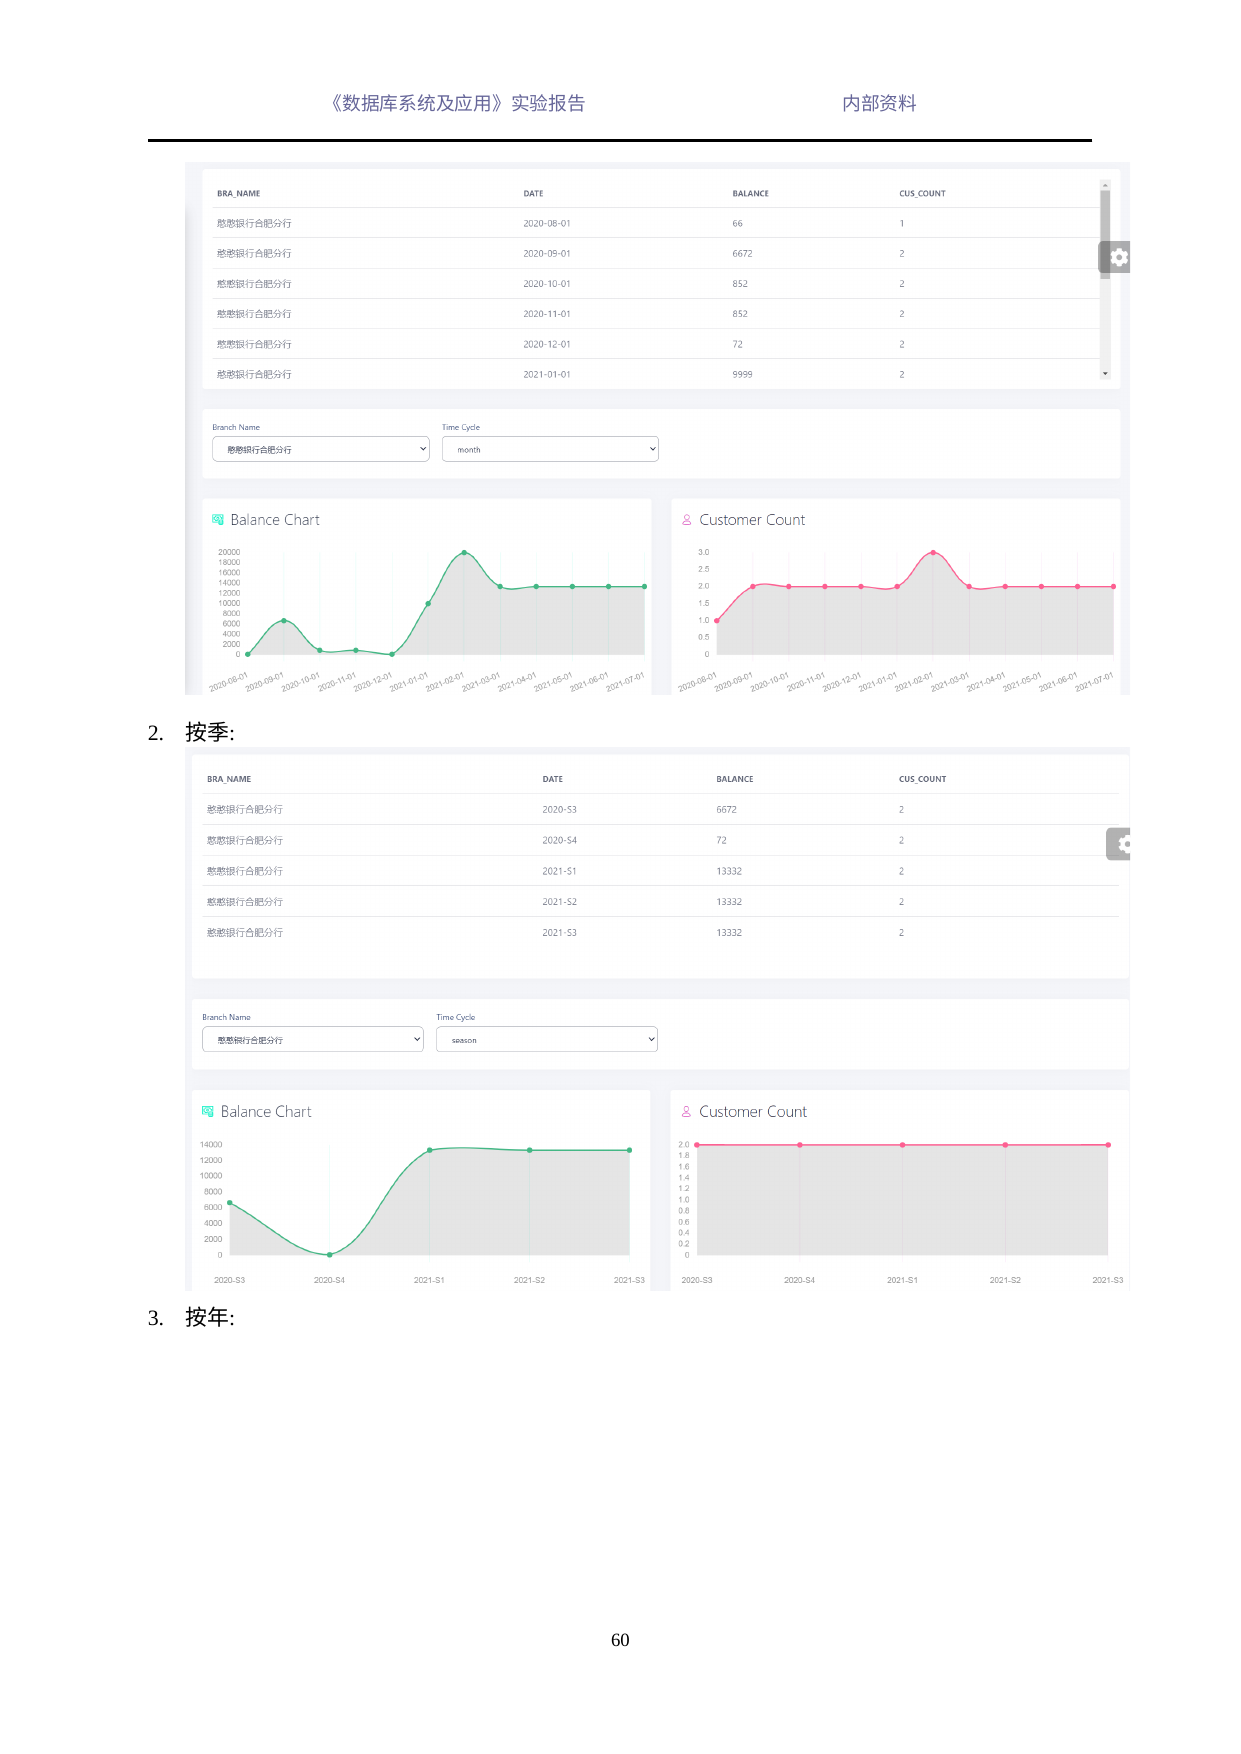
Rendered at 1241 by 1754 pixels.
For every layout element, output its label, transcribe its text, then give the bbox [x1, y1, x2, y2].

list 按季: [148, 714, 1092, 747]
picture [185, 162, 1130, 695]
list 按年: [148, 1299, 1092, 1332]
picture [185, 747, 1130, 1291]
